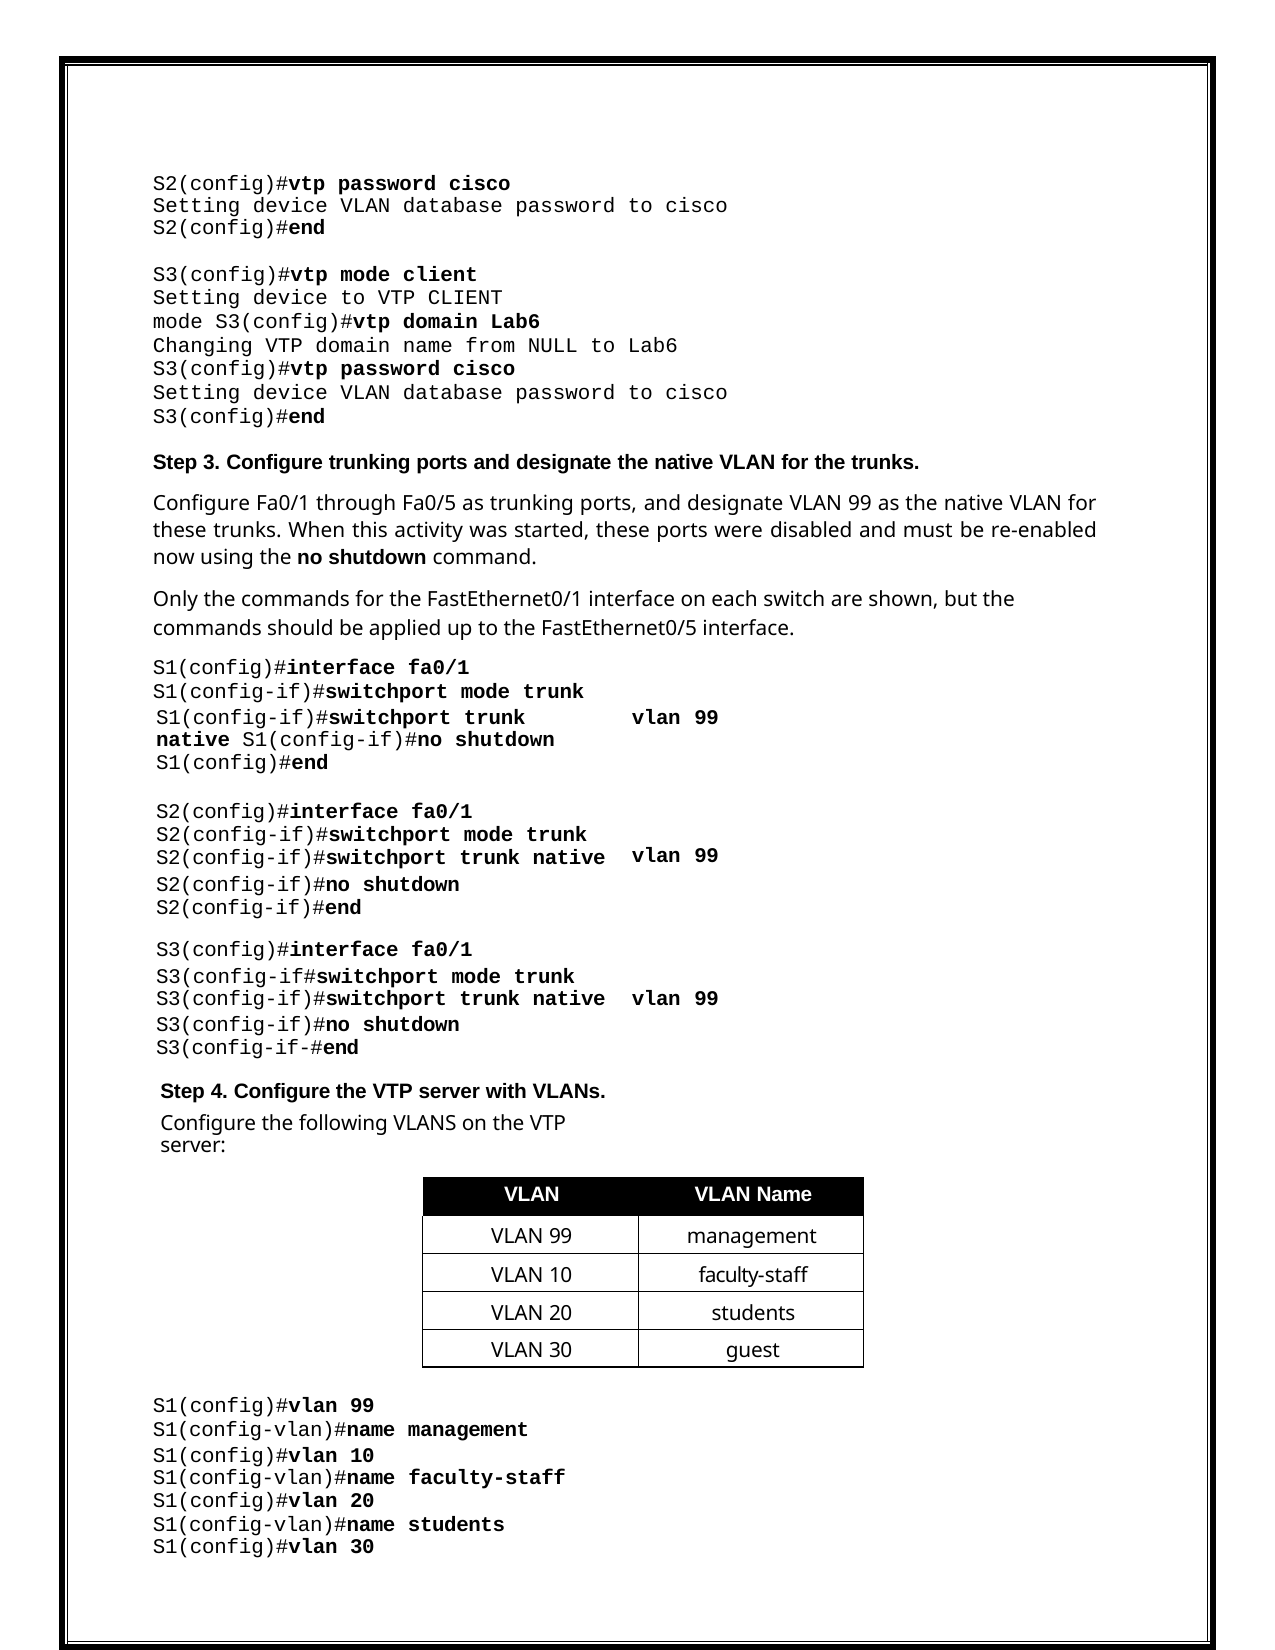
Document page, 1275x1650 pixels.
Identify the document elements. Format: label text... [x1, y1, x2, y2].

text Configure Fa0/1 through Fa0/5 as trunking ports, and designate VLAN 99 as the native VLAN for these trunks. When this activity was started, these ports were disabled and must be re-enabled now using the no shutdown command. [153, 489, 1097, 570]
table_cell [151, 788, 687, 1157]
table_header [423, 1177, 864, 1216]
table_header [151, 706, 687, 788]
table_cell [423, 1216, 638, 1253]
text S2(config)#vtp password cisco [153, 172, 1207, 194]
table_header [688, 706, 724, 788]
text S1(config-vlan)#name faculty-staff [153, 1467, 1207, 1489]
text Setting device VLAN database password to cisco S3(config)#end [153, 382, 869, 430]
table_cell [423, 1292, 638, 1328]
text Changing VTP domain name from NULL to Lab6 S3(config)#vtp password cisco [153, 334, 822, 382]
text S1(config-vlan)#name management [153, 1417, 1207, 1441]
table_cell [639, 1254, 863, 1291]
text S1(config)#vlan 30 [153, 1536, 1207, 1559]
text S3(config)#vtp mode client Setting device to VTP CLIENT mode S3(config)#vtp domain Lab6 [153, 264, 547, 334]
text S1(config-if)#switchport mode trunk [153, 681, 1207, 705]
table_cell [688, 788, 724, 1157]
text Step 3. Configure trunking ports and designate the native VLAN for the trunks. [153, 450, 1207, 474]
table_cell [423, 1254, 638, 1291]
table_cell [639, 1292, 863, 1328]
text Setting device VLAN database password to cisco S2(config)#end [153, 194, 869, 241]
text S1(config)#vlan 99 [153, 1394, 1207, 1417]
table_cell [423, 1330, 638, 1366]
text Only the commands for the FastEthernet0/1 interface on each switch are shown, but the commands should be applied up to the FastEthernet0/5 interface. [153, 584, 1101, 642]
text S1(config)#vlan 10 [153, 1443, 1207, 1467]
text S1(config)#vlan 20 [153, 1489, 1207, 1512]
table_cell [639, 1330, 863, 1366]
text S1(config-vlan)#name students [153, 1513, 1207, 1536]
text S1(config)#interface fa0/1 [153, 657, 1207, 681]
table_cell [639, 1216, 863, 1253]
